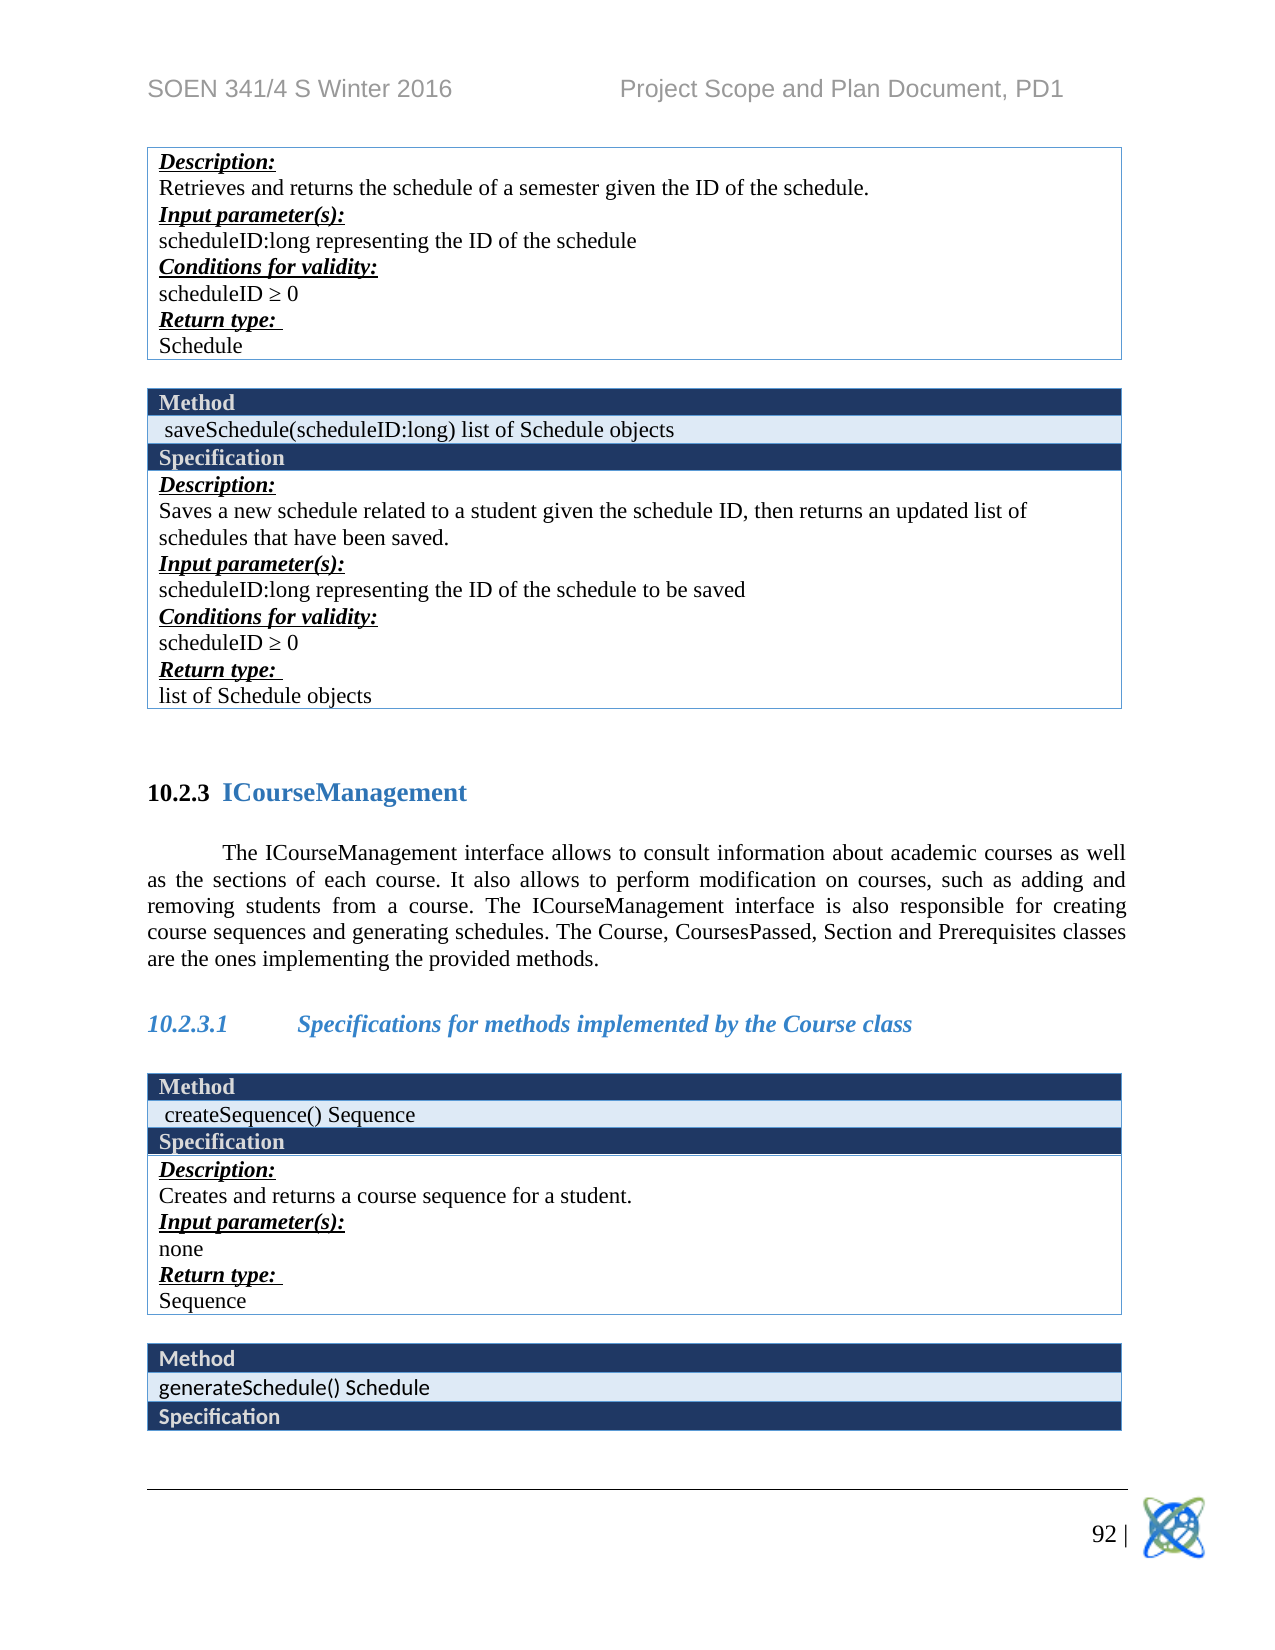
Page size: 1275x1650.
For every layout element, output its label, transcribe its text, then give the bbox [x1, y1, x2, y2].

table_header Method [148, 1344, 1121, 1372]
table_cell Specification [148, 444, 1121, 470]
picture [1123, 1490, 1224, 1566]
text The ICourseManagement interface allows to consult information about academic courses as well as the sections of each course. It also allows to perform modification on courses, such as adding and removing students from a course. The ICourseManagement interface is also responsible for creating course sequences and generating schedules. The Course, CoursesPassed, Section and Prerequisites classes are the ones implementing the provided methods. [147, 839, 1128, 971]
table_header Method [148, 1074, 1121, 1100]
table_cell Specification [148, 1128, 1121, 1154]
table_cell generateSchedule() Schedule [148, 1373, 1121, 1401]
text ICourseManagement [147, 776, 1128, 807]
table_cell createSequence() Sequence [148, 1101, 1121, 1127]
table_cell Description: Saves a new schedule related to a student given the schedule ID, then returns an updated list of schedules that have been saved. Input parameter(s): scheduleID:long representing the ID of the schedule to be saved Conditions for validity: scheduleID ≥ 0 Return type: list of Schedule objects [148, 471, 1121, 708]
table_cell Description: Retrieves and returns the schedule of a semester given the ID of the schedule. Input parameter(s): scheduleID:long representing the ID of the schedule Conditions for validity: scheduleID ≥ 0 Return type: Schedule [148, 148, 1121, 359]
table_cell Specification [148, 1402, 1121, 1430]
text Specifications for methods implemented by the Course class [147, 1009, 1128, 1037]
table_header Method [148, 389, 1121, 415]
table_cell Description: Creates and returns a course sequence for a student. Input parameter(s): none Return type: Sequence [148, 1156, 1121, 1314]
table_cell saveSchedule(scheduleID:long) list of Schedule objects [148, 416, 1121, 443]
